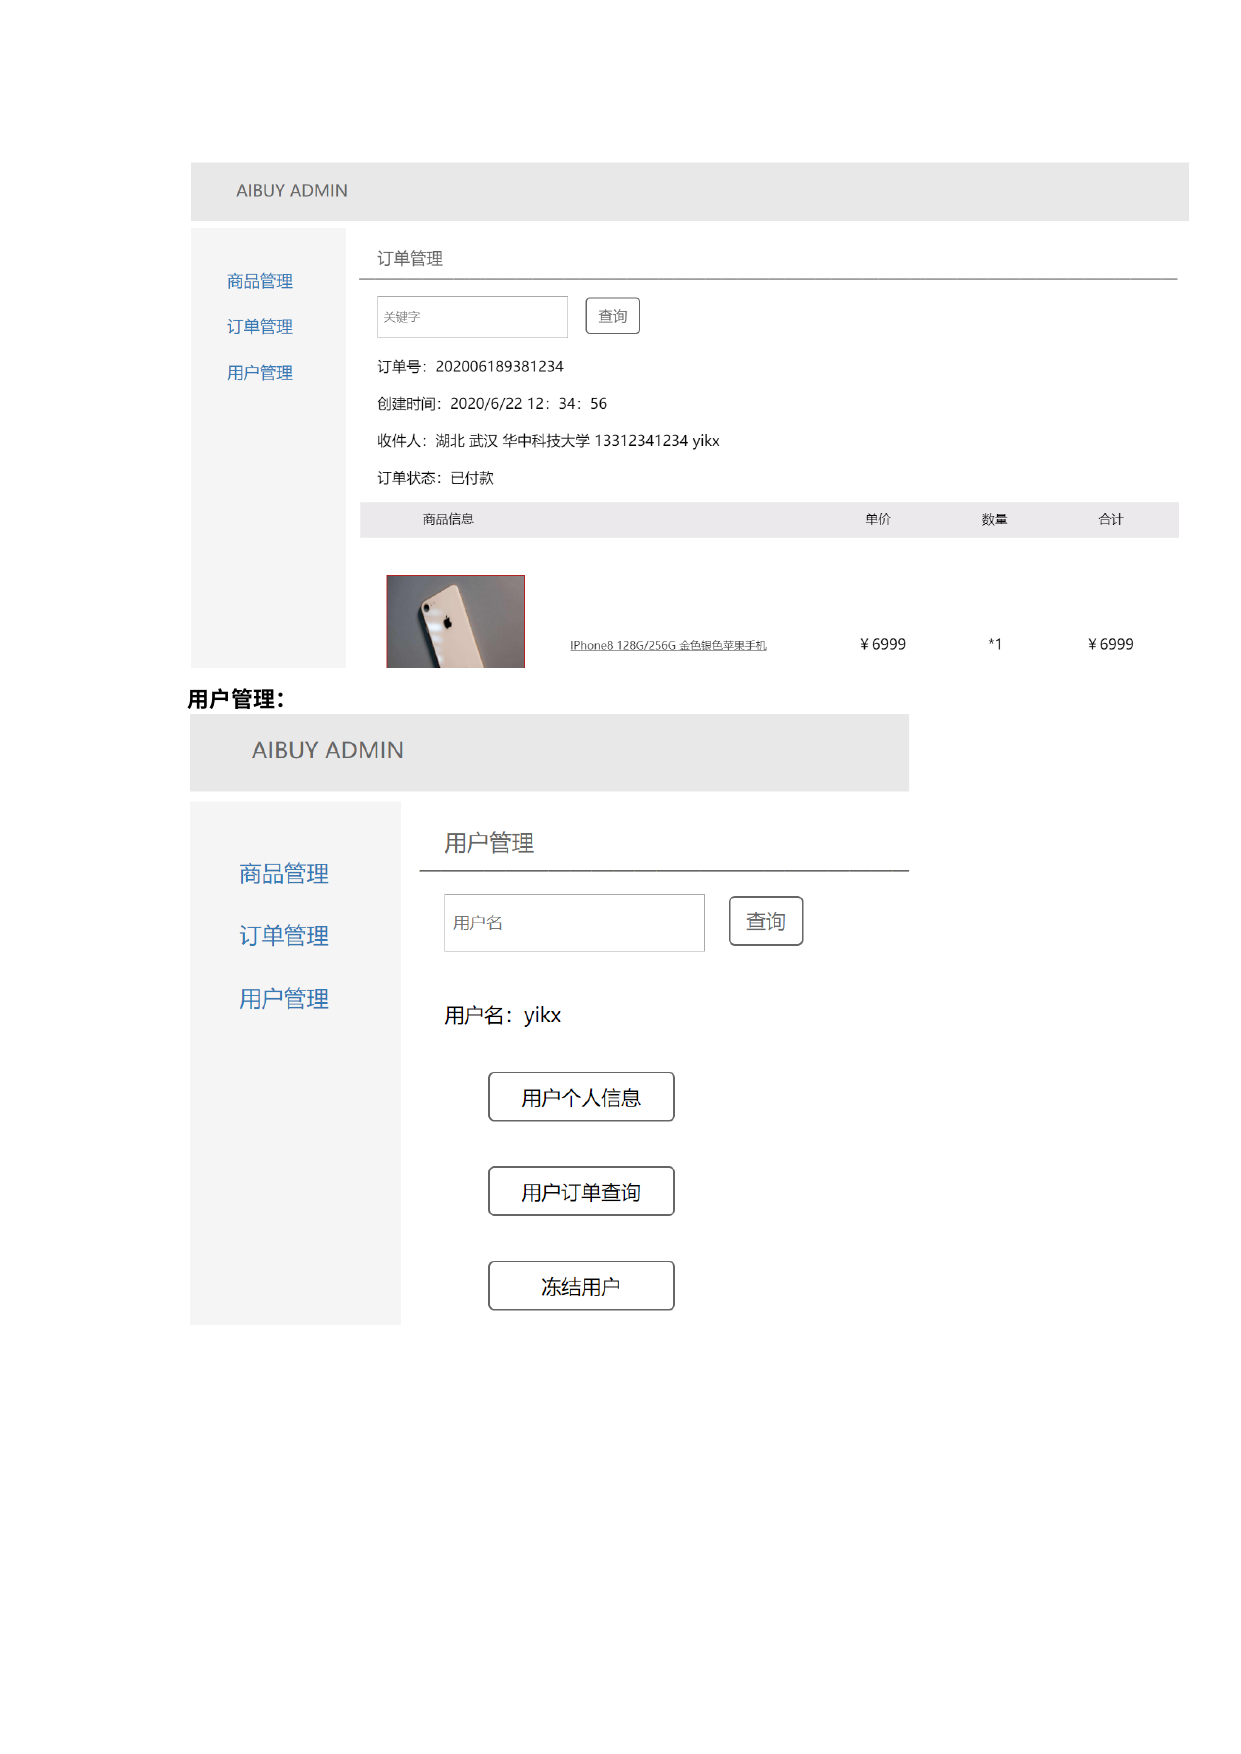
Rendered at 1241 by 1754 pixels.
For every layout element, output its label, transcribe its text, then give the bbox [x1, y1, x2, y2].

picture [187, 162, 1189, 668]
text 用户管理： [187, 682, 1053, 714]
picture [187, 714, 910, 1325]
